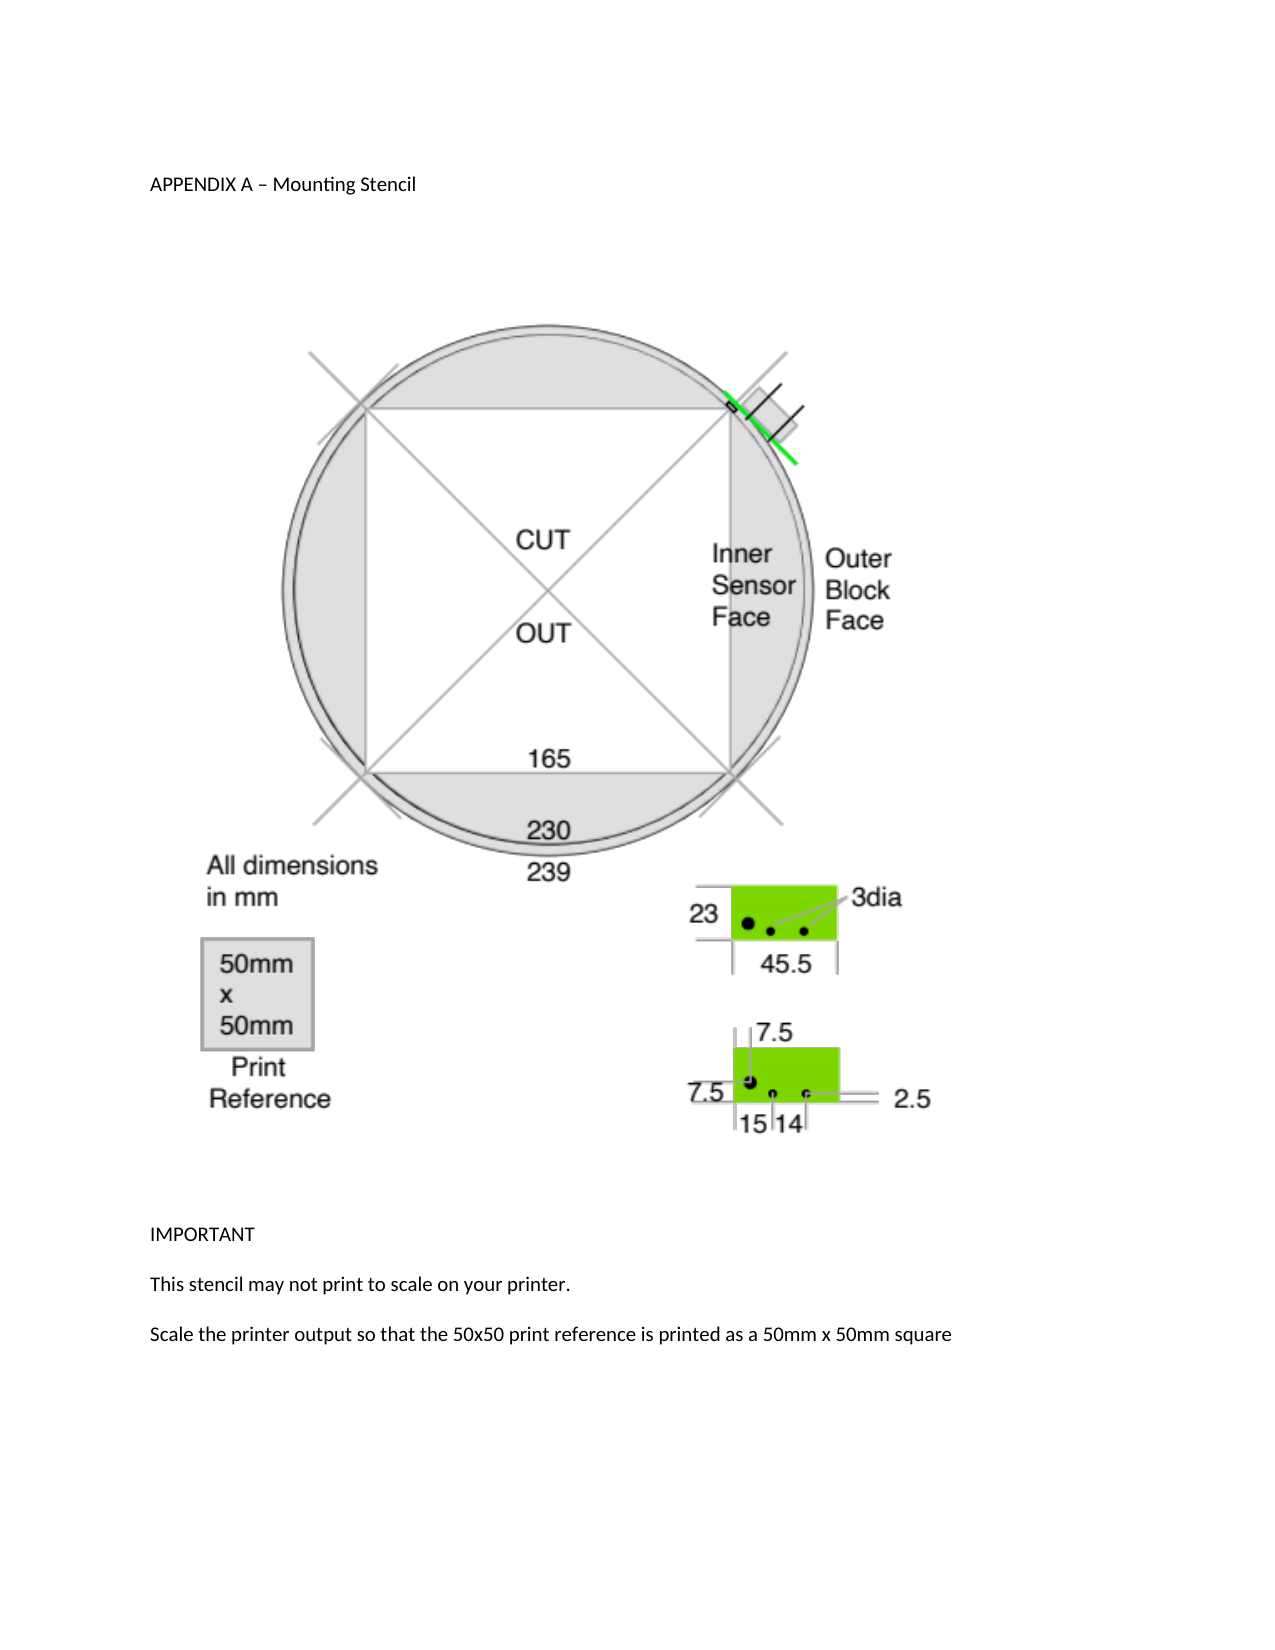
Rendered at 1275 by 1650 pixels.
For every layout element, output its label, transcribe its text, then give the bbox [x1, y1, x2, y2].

text This stencil may not print to scale on your printer. [150, 1271, 1125, 1296]
text Scale the printer output so that the 50x50 print reference is printed as a 50mm x 50mm square [150, 1321, 1125, 1346]
text APPENDIX A – Mounting Stencil [150, 171, 1125, 196]
text IMPORTANT [150, 1221, 1125, 1246]
